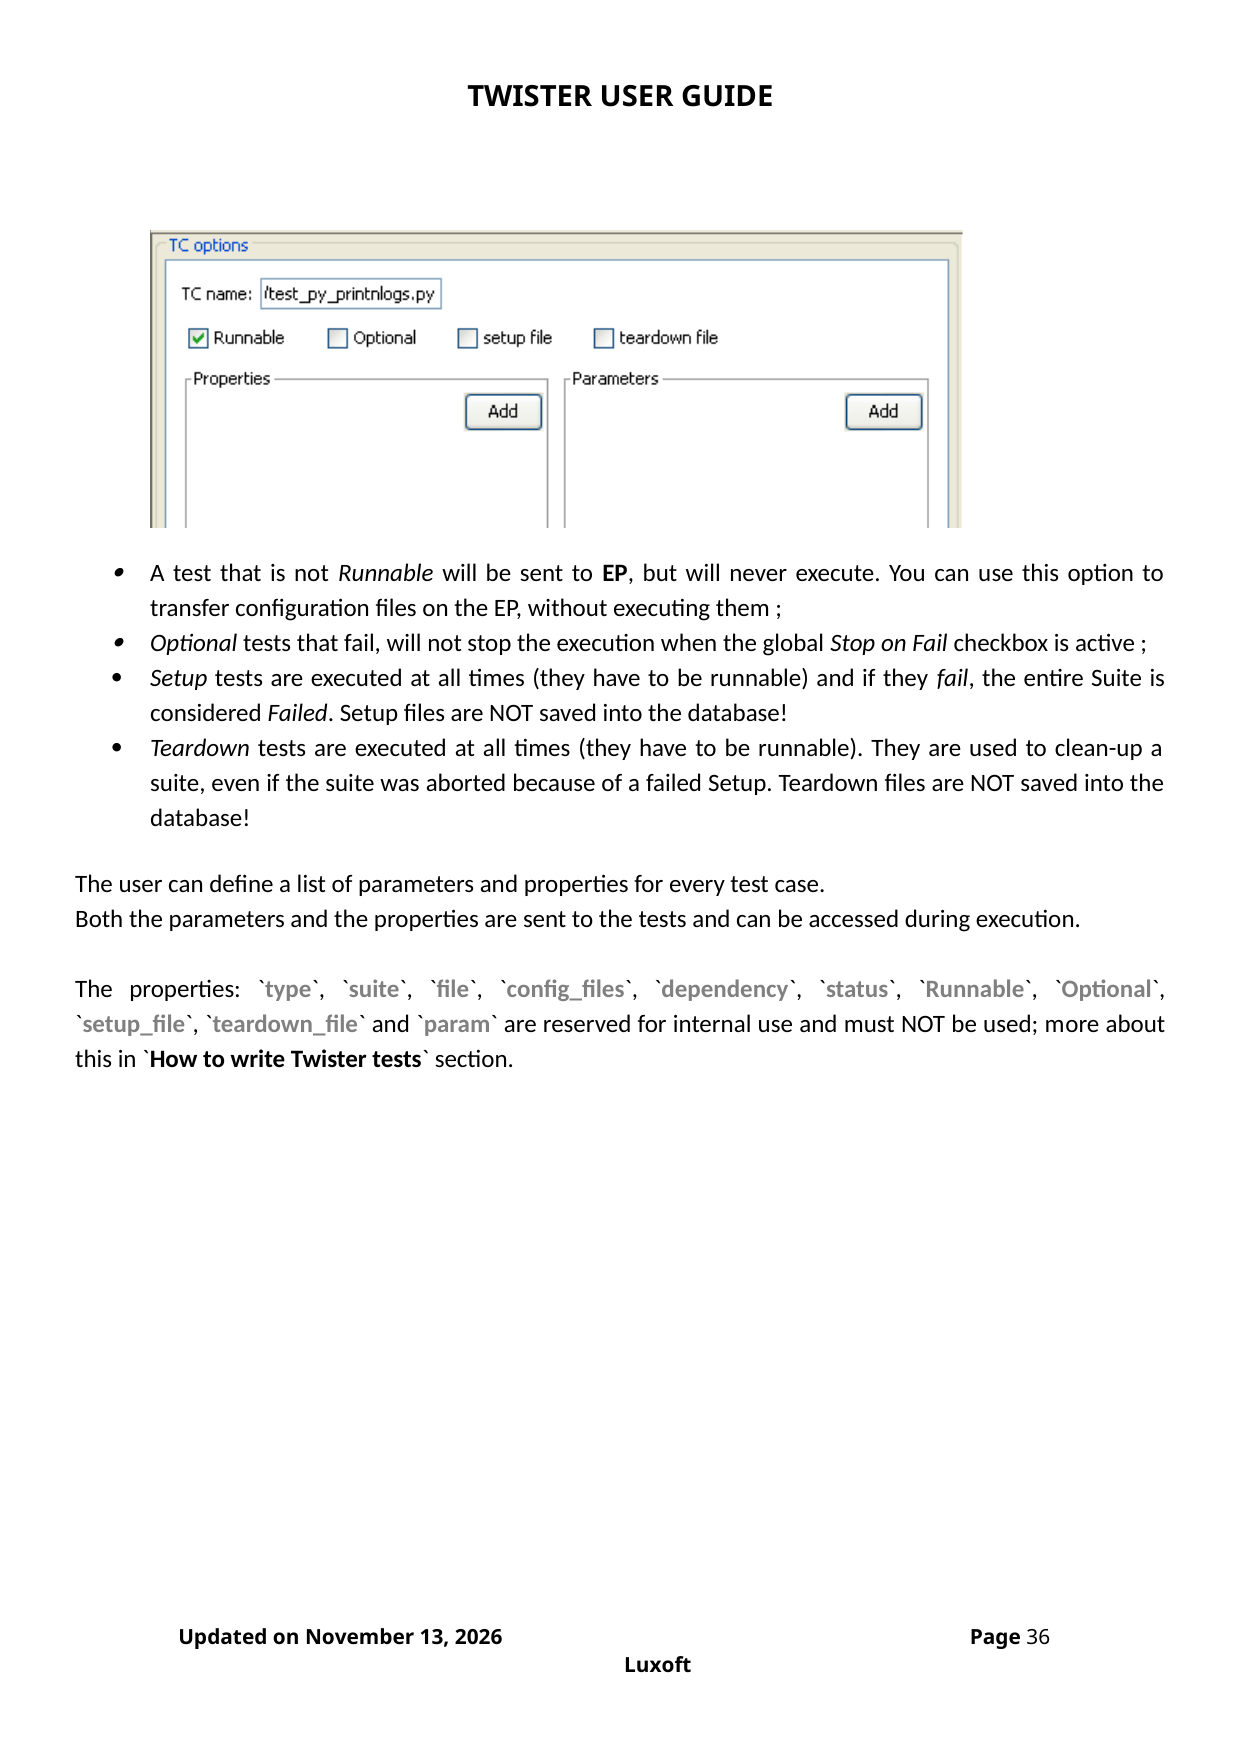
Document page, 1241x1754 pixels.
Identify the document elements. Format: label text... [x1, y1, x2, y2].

text The user can define a list of parameters and properties for every test case. [75, 868, 1165, 899]
picture [150, 230, 963, 528]
text Both the parameters and the properties are sent to the tests and can be accessed during execution. [75, 903, 1165, 934]
list Optional tests that fail, will not stop the execution when the global Stop on Fail checkbox is active ; [112, 628, 1165, 658]
list A test that is not Runnable will be sent to EP, but will never execute. You can use this option to transfer configuration files on the EP, without executing them ; [112, 558, 1165, 623]
list Teardown tests are executed at all times (they have to be runnable). They are used to clean-up a suite, even if the suite was aborted because of a failed Setup. Teardown files are NOT saved into the database! [112, 733, 1165, 833]
text The properties: `type`, `suite`, `file`, `config_files`, `dependency`, `status`, `Runnable`, `Optional`, `setup_file`, `teardown_file` and `param` are reserved for internal use and must NOT be used; more about this in `How to write Twister tests` section. [75, 973, 1165, 1074]
list Setup tests are executed at all times (they have to be runnable) and if they fail, the entire Suite is considered Failed. Setup files are NOT saved into the database! [112, 663, 1165, 728]
